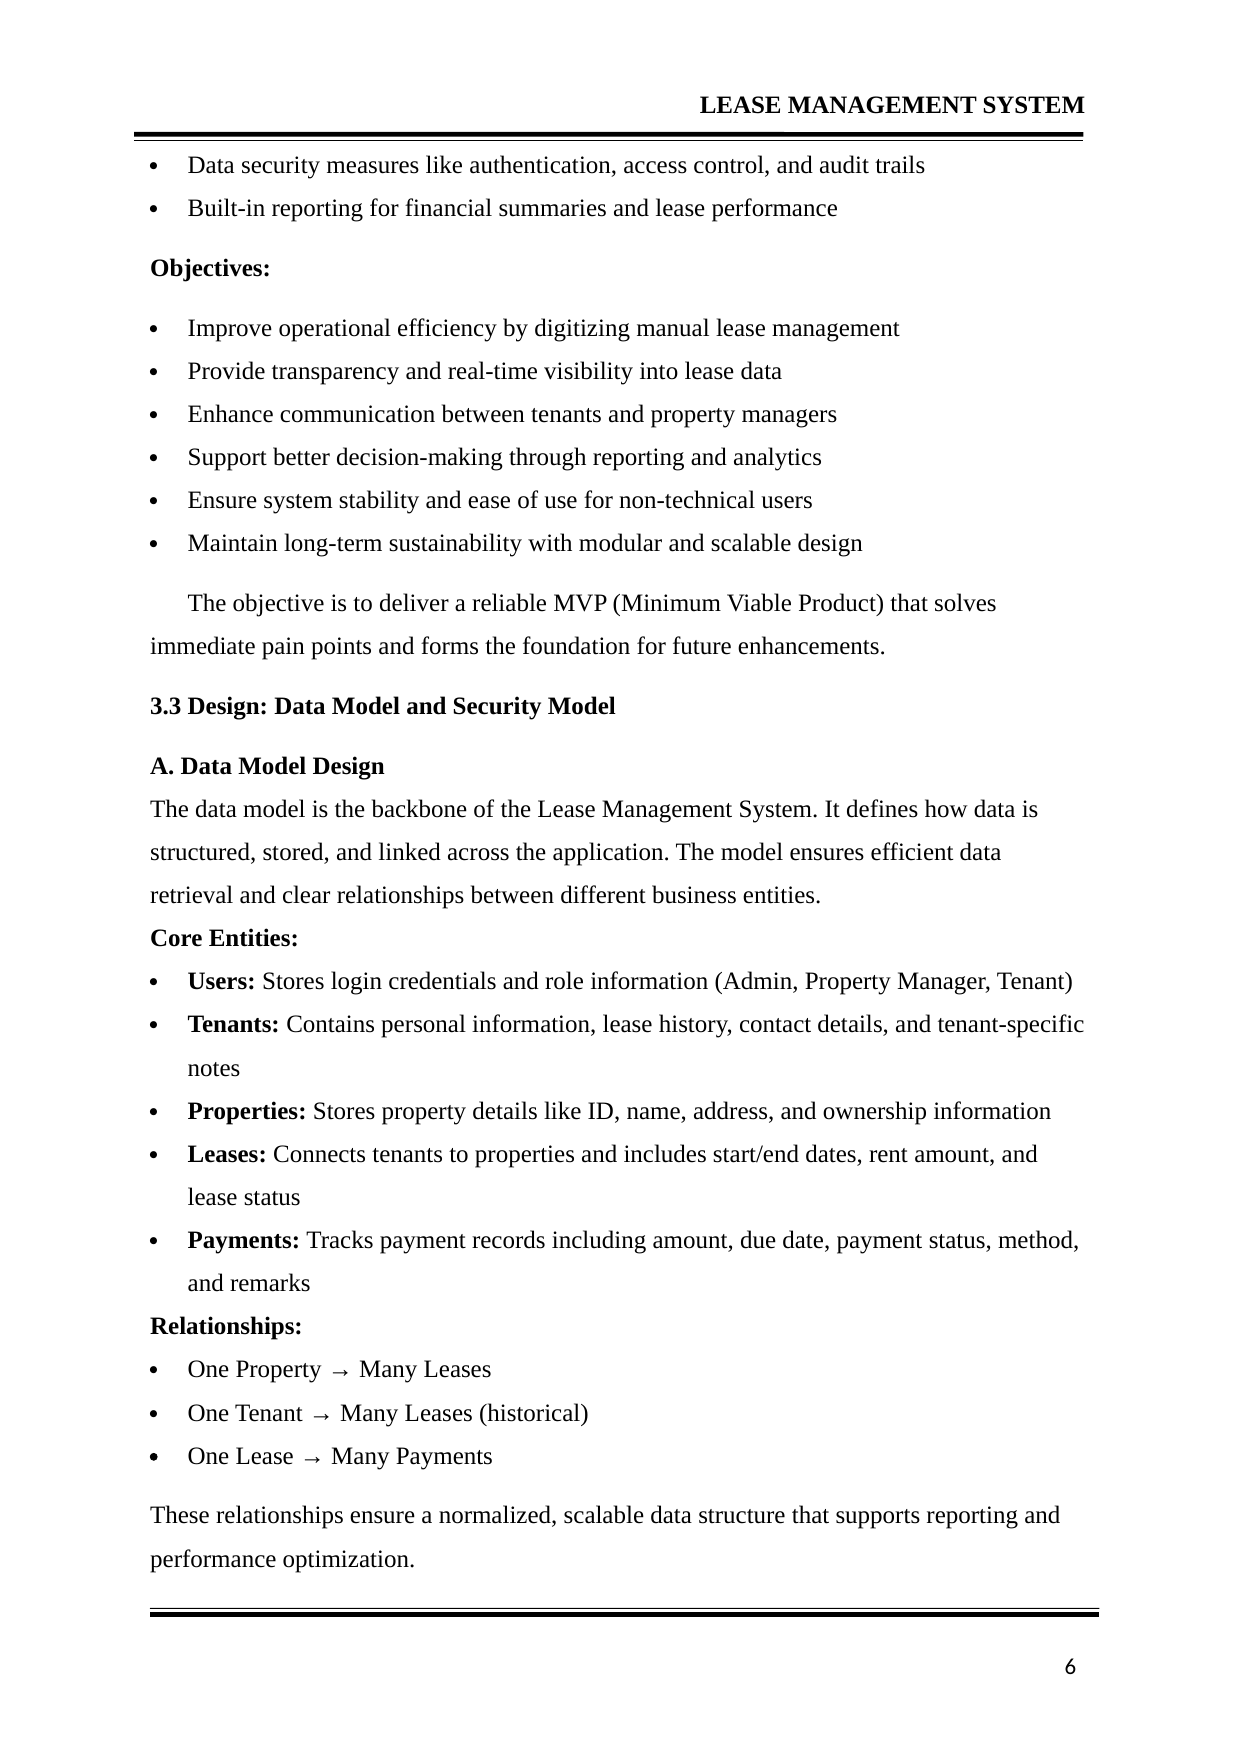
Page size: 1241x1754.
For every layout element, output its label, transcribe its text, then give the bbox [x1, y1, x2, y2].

list Enhance communication between tenants and property managers [150, 399, 1090, 428]
list Support better decision-making through reporting and analytics [150, 442, 1090, 471]
list Maintain long-term sustainability with modular and scalable design [150, 528, 1090, 557]
text Objectives: [150, 253, 1090, 282]
list Data security measures like authentication, access control, and audit trails [150, 150, 1090, 179]
list Provide transparency and real-time visibility into lease data [150, 356, 1090, 384]
list Built-in reporting for financial summaries and lease performance [150, 193, 1090, 222]
list Users: Stores login credentials and role information (Admin, Property Manager, Tenant) [150, 966, 1090, 995]
list One Property → Many Leases [150, 1354, 1090, 1383]
list Core Entities: [150, 923, 1090, 952]
list The data model is the backbone of the Lease Management System. It defines how data is structured, stored, and linked across the application. The model ensures efficient data retrieval and clear relationships between different business entities. [150, 794, 1090, 909]
list Payments: Tracks payment records including amount, due date, payment status, method, and remarks [150, 1225, 1090, 1297]
text The objective is to deliver a reliable MVP (Minimum Viable Product) that solves immediate pain points and forms the foundation for future enhancements. [150, 588, 1090, 660]
list Tenants: Contains personal information, lease history, contact details, and tenant-specific notes [150, 1009, 1090, 1081]
list Leases: Connects tenants to properties and includes start/end dates, rent amount, and lease status [150, 1139, 1090, 1211]
list One Tenant → Many Leases (historical) [150, 1398, 1090, 1426]
list One Lease → Many Payments [150, 1441, 1090, 1469]
list Relationships: [150, 1311, 1090, 1340]
list A. Data Model Design [150, 751, 1090, 779]
text These relationships ensure a normalized, scalable data structure that supports reporting and performance optimization. [150, 1501, 1090, 1572]
text 3.3 Design: Data Model and Security Model [150, 691, 1090, 720]
list Improve operational efficiency by digitizing manual lease management [150, 313, 1090, 341]
list Properties: Stores property details like ID, name, address, and ownership information [150, 1096, 1090, 1124]
list Ensure system stability and ease of use for non-technical users [150, 485, 1090, 514]
